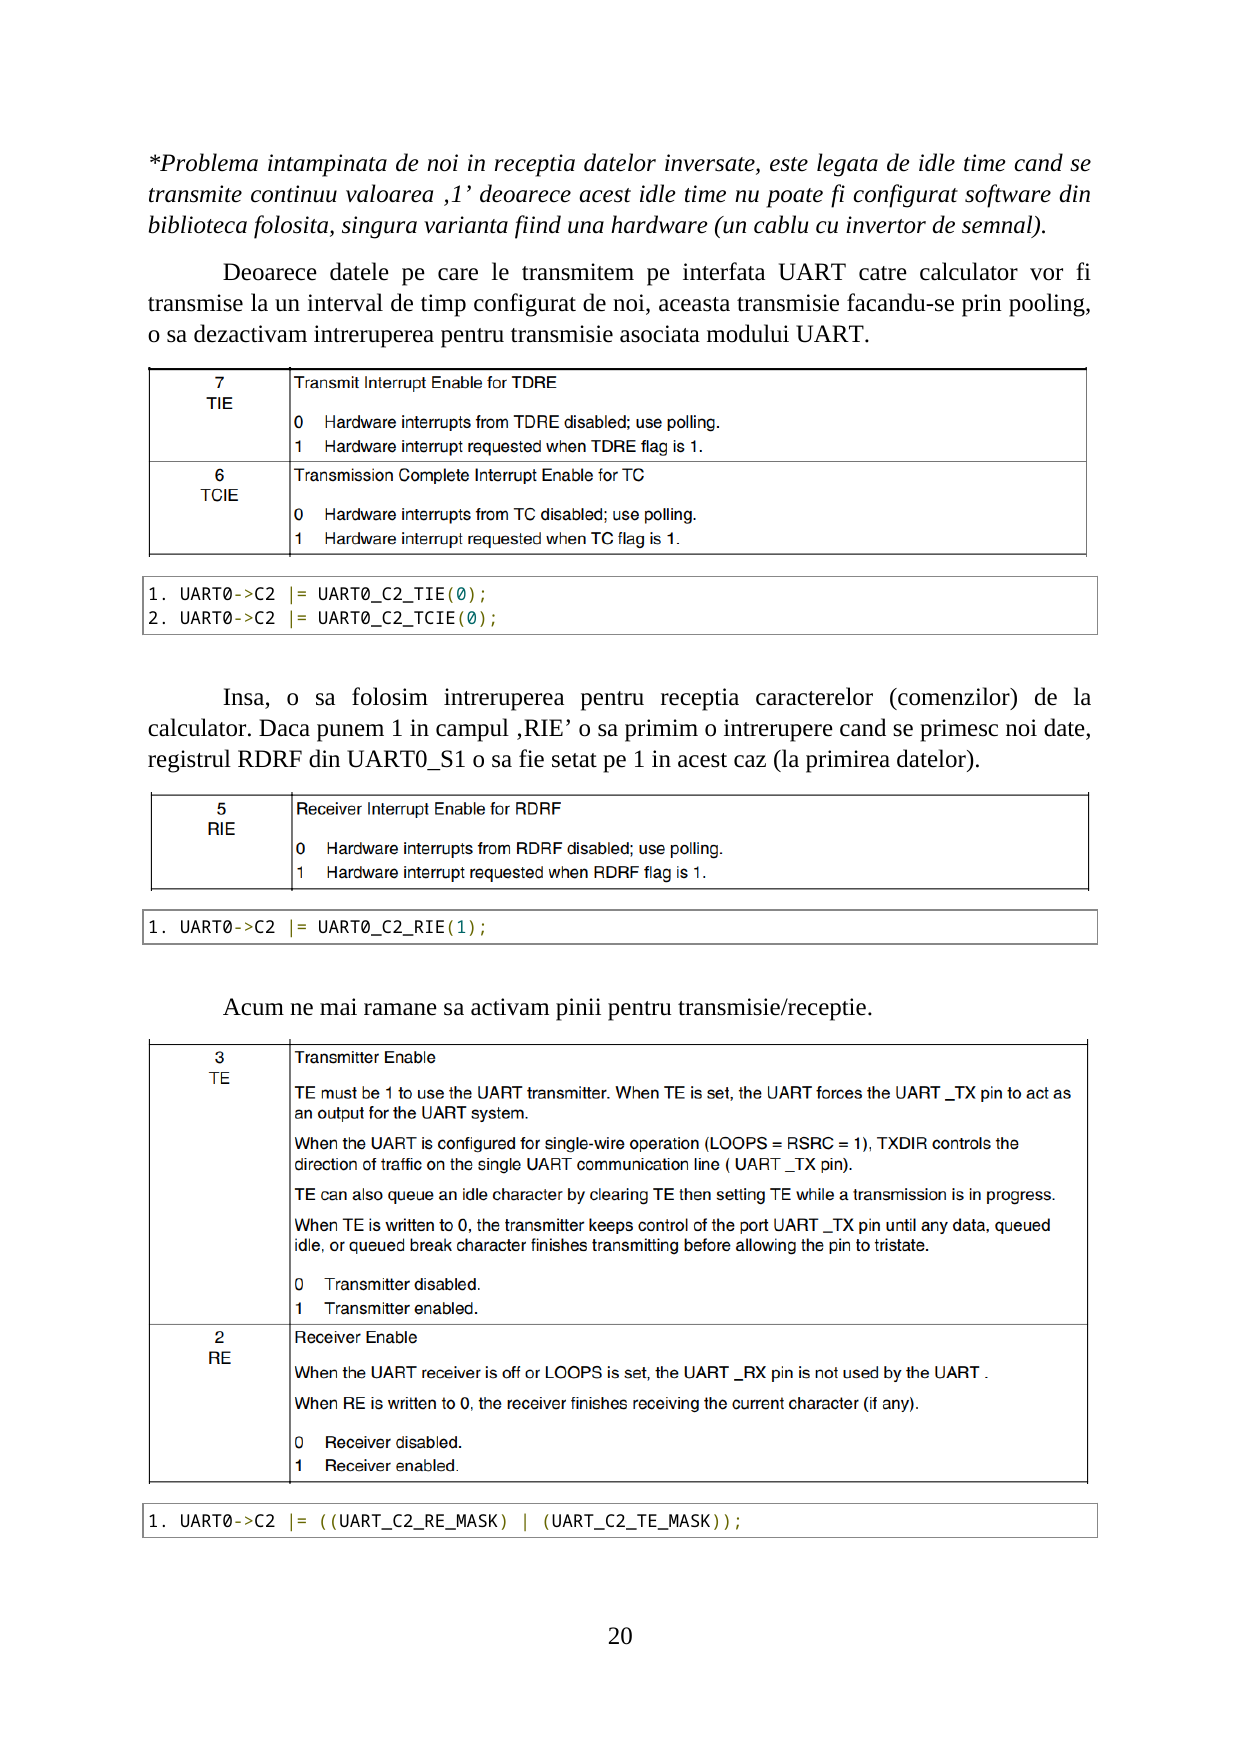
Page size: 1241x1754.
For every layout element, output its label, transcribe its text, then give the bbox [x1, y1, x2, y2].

text Deoarece datele pe care le transmitem pe interfata UART catre calculator vor fi transmise la un interval de timp configurat de noi, aceasta transmisie facandu-se prin pooling, o sa dezactivam intreruperea pentru transmisie asociata modului UART. [148, 257, 1092, 348]
text 2. UART0->C2 |= UART0_C2_TCIE(0); [144, 600, 1097, 634]
text Acum ne mai ramane sa activam pinii pentru transmisie/receptie. [223, 992, 1092, 1020]
picture [147, 792, 1093, 891]
picture [147, 1039, 1093, 1484]
text *Problema intampinata de noi in receptia datelor inversate, este legata de idle time cand se transmite continuu valoarea ‚1’ deoarece acest idle time nu poate fi configurat software din biblioteca folosita, singura varianta fiind una hardware (un cablu cu invertor de semnal). [148, 148, 1092, 238]
text 1. UART0->C2 |= ((UART_C2_RE_MASK) | (UART_C2_TE_MASK)); [144, 1504, 1097, 1537]
text 1. UART0->C2 |= UART0_C2_RIE(1); [144, 911, 1097, 943]
text Insa, o sa folosim intreruperea pentru receptia caracterelor (comenzilor) de la calculator. Daca punem 1 in campul ‚RIE’ o sa primim o intrerupere cand se primesc noi date, registrul RDRF din UART0_S1 o sa fie setat pe 1 in acest caz (la primirea datelor). [148, 682, 1092, 773]
picture [147, 367, 1093, 557]
text 1. UART0->C2 |= UART0_C2_TIE(0); [144, 577, 1097, 600]
